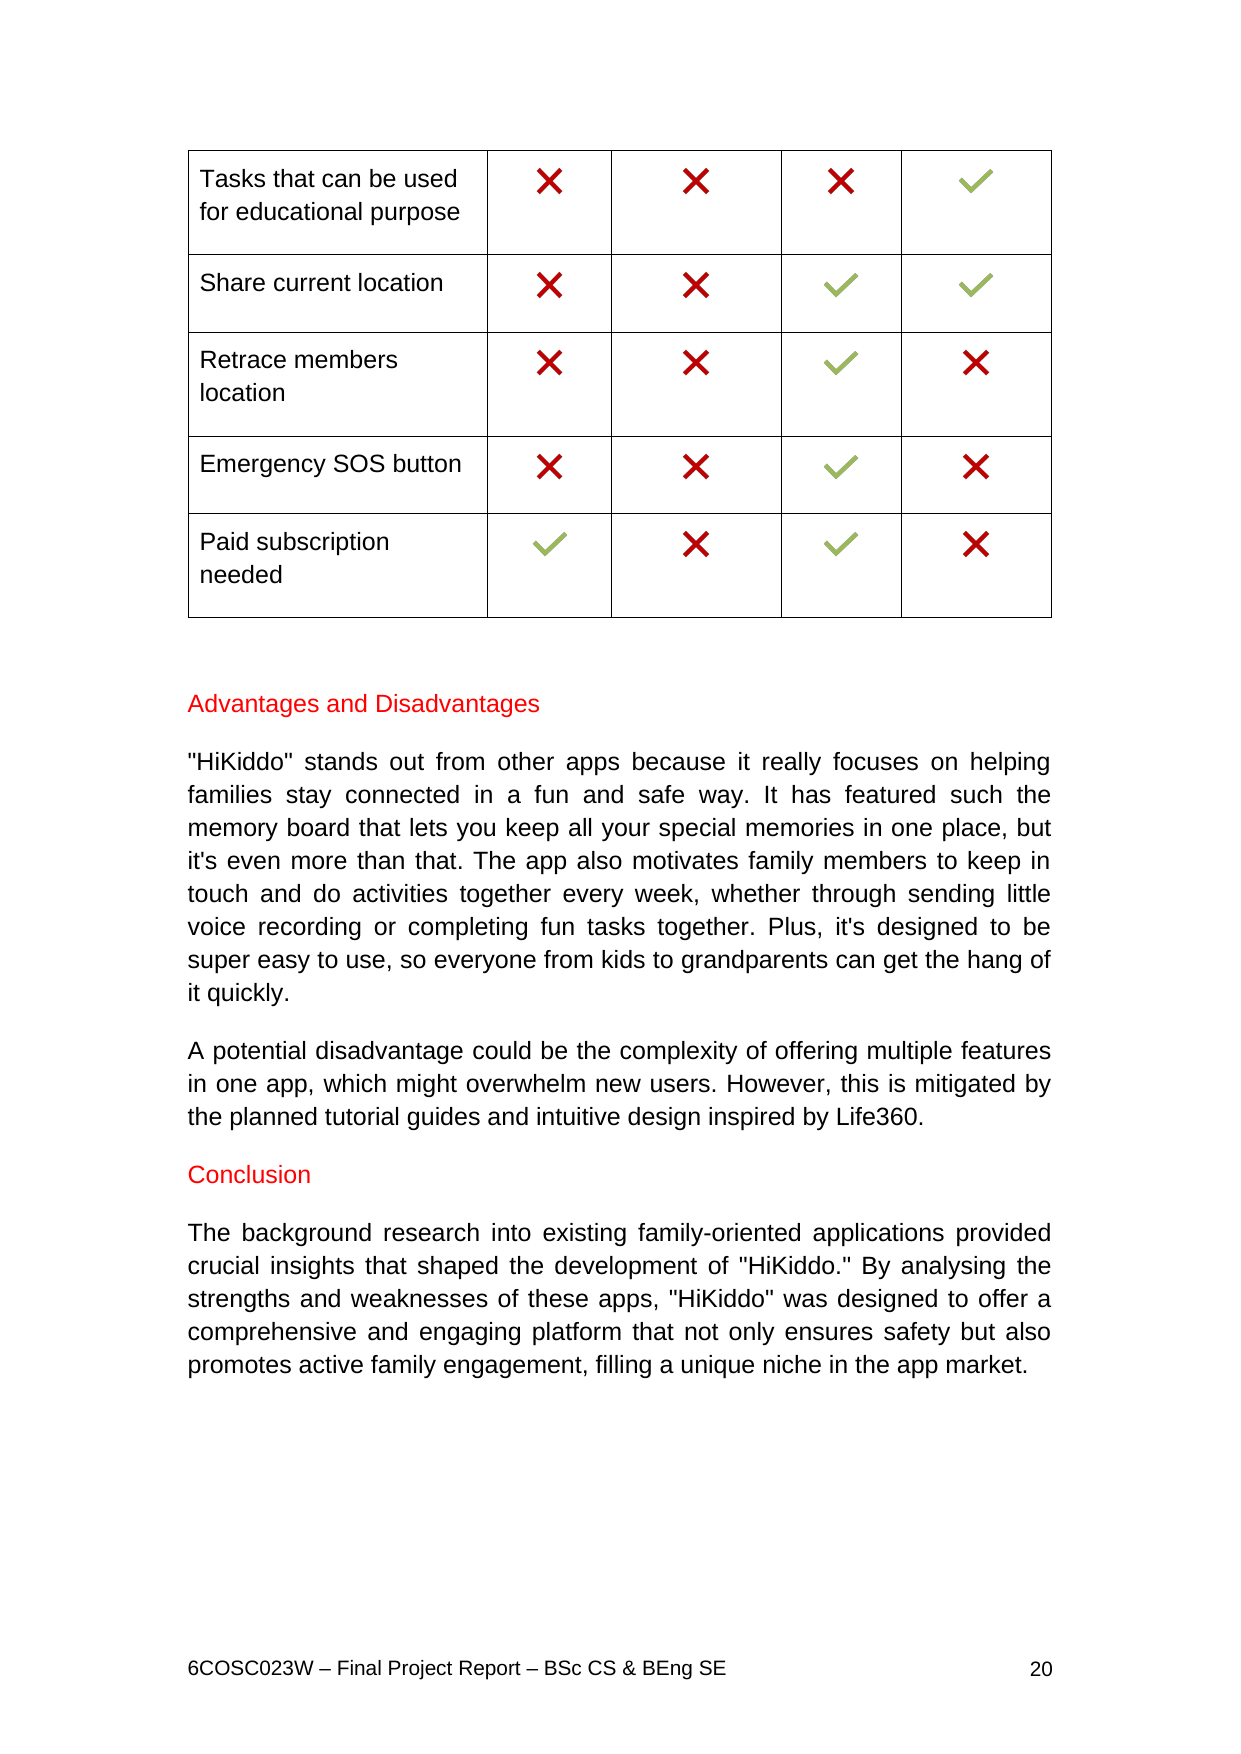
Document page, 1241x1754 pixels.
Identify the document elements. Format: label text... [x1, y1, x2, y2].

picture [678, 267, 714, 303]
picture [678, 449, 714, 484]
table_cell [782, 437, 901, 513]
table_cell Paid subscription needed [189, 514, 487, 617]
text Advantages and Disadvantages [187, 689, 1053, 718]
table_cell [902, 255, 1051, 332]
picture [532, 163, 567, 199]
picture [678, 526, 714, 562]
table_cell [612, 255, 781, 332]
picture [958, 526, 994, 562]
table_cell [488, 333, 611, 436]
table_cell Tasks that can be used for educational purpose [189, 151, 487, 254]
table_cell [488, 514, 611, 617]
picture [823, 267, 859, 303]
table_cell [782, 333, 901, 436]
picture [532, 526, 568, 562]
picture [958, 163, 994, 199]
picture [823, 345, 859, 381]
picture [823, 163, 859, 199]
picture [823, 449, 859, 485]
picture [532, 267, 567, 303]
table_cell Retrace members location [189, 333, 487, 436]
table_cell [902, 151, 1051, 254]
picture [678, 345, 714, 380]
table_cell [488, 437, 611, 513]
table_cell [612, 514, 781, 617]
table_cell [902, 514, 1051, 617]
table_cell [612, 437, 781, 513]
table_cell [782, 151, 901, 254]
table_cell [902, 333, 1051, 436]
picture [532, 449, 567, 484]
table_cell [488, 151, 611, 254]
table_cell [782, 514, 901, 617]
picture [823, 526, 859, 562]
table_cell [902, 437, 1051, 513]
text Conclusion [187, 1160, 1053, 1189]
picture [678, 163, 714, 199]
picture [532, 345, 567, 380]
table_cell [612, 333, 781, 436]
picture [958, 345, 994, 380]
table_cell Share current location [189, 255, 487, 332]
text The background research into existing family-oriented applications provided crucial insights that shaped the development of "HiKiddo." By analysing the strengths and weaknesses of these apps, "HiKiddo" was designed to offer a comprehensive and engaging platform that not only ensures safety but also promotes active family engagement, filling a unique niche in the app market. [187, 1218, 1053, 1379]
text "HiKiddo" stands out from other apps because it really focuses on helping families stay connected in a fun and safe way. It has featured such the memory board that lets you keep all your special memories in one place, but it's even more than that. The app also motivates family members to keep in touch and do activities together every week, whether through sending little voice recording or completing fun tasks together. Plus, it's designed to be super easy to use, so everyone from kids to grandparents can get the hang of it quickly. [187, 747, 1053, 1007]
table_cell [488, 255, 611, 332]
table_cell [612, 151, 781, 254]
picture [958, 267, 994, 303]
table_cell [782, 255, 901, 332]
table_cell Emergency SOS button [189, 437, 487, 513]
text A potential disadvantage could be the complexity of offering multiple features in one app, which might overwhelm new users. However, this is mitigated by the planned tutorial guides and intuitive design inspired by Life360. [187, 1036, 1053, 1131]
picture [958, 449, 994, 484]
